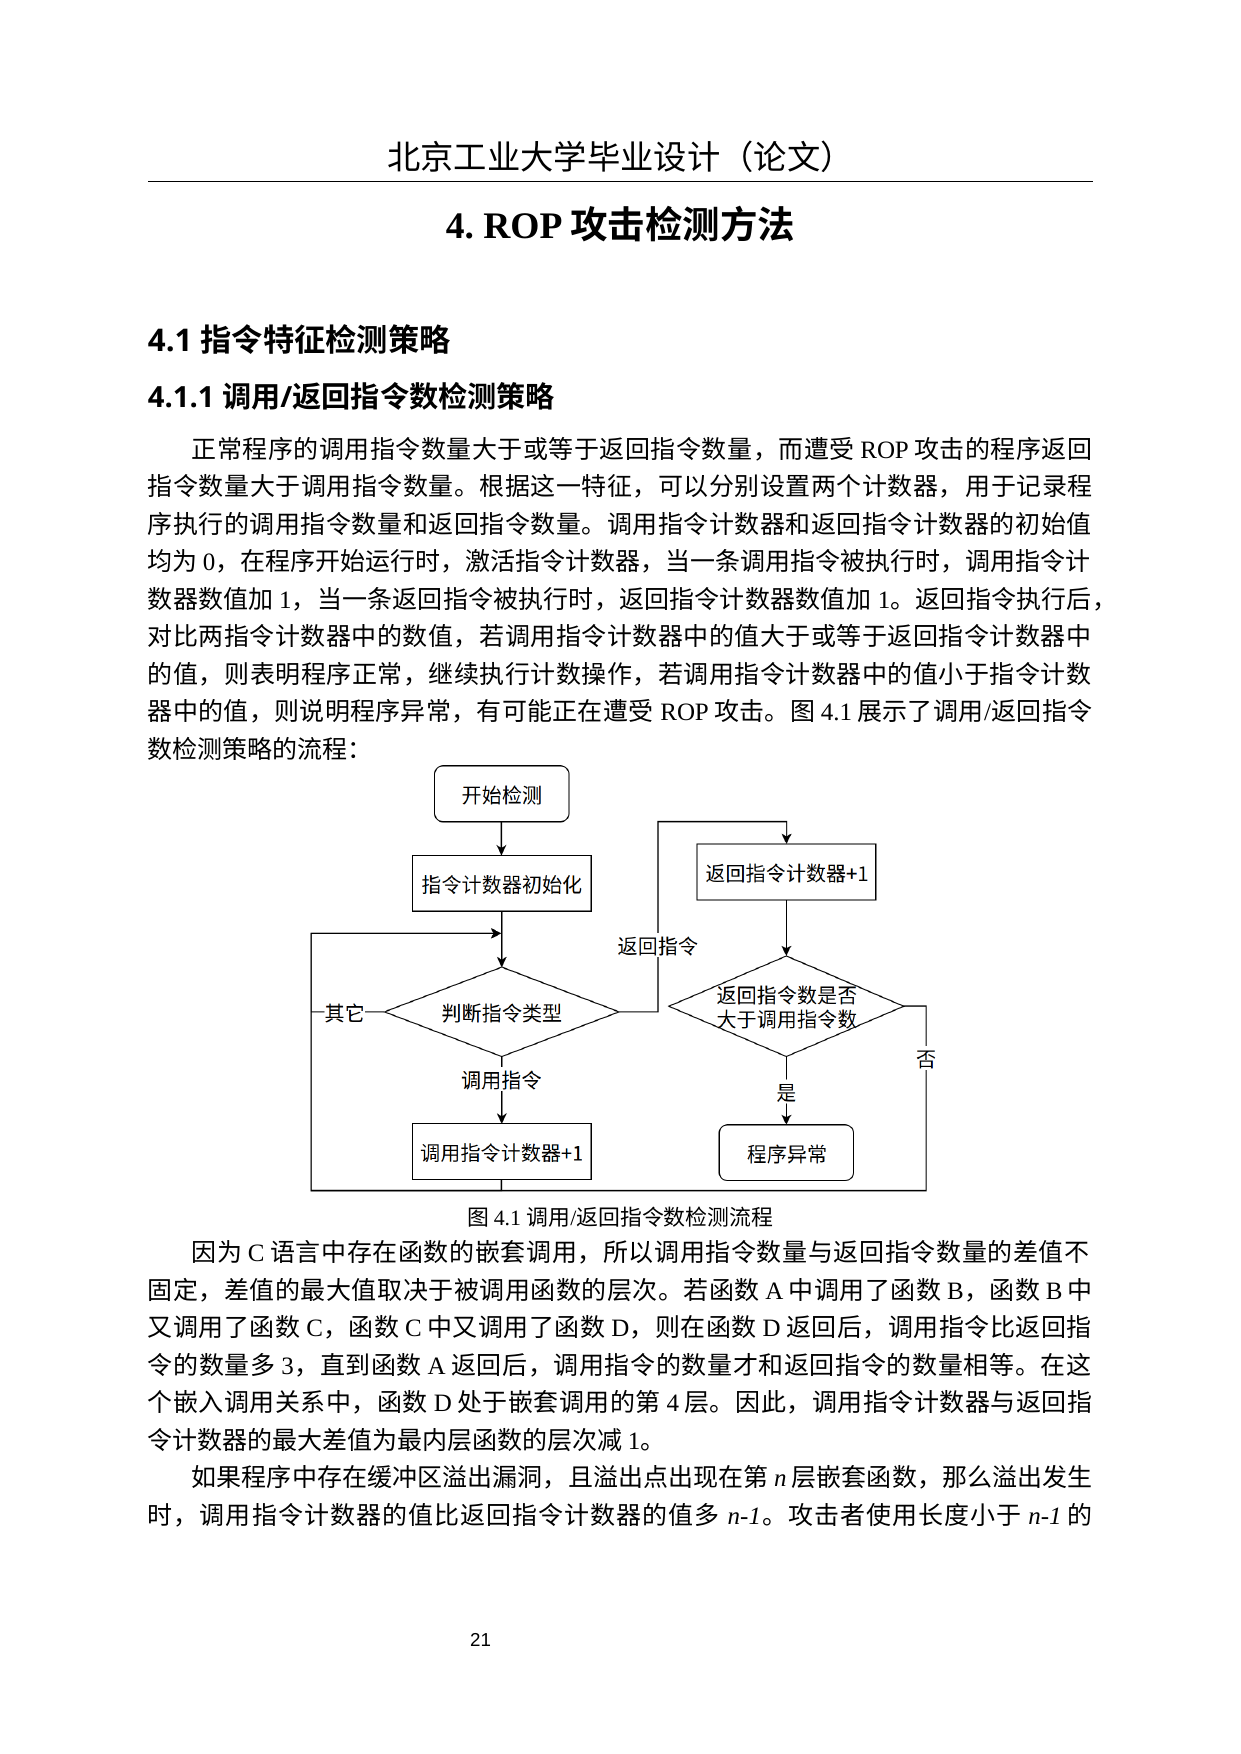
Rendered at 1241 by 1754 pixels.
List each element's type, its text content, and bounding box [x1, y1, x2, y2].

text 4. ROP攻击检测方法 [148, 194, 1093, 249]
text 因为C语言中存在函数的嵌套调用，所以调用指令数量与返回指令数量的差值不固定，差值的最大值取决于被调用函数的层次。若函数A中调用了函数B，函数B中又调用了函数C，函数C中又调用了函数D，则在函数D返回后，调用指令比返回指令的数量多3，直到函数A返回后，调用指令的数量才和返回指令的数量相等。在这个嵌入调用关系中，函数D处于嵌套调用的第4层。因此，调用指令计数器与返回指令计数器的最大差值为最内层函数的层次减1。 [148, 1232, 1093, 1457]
text 4.1 指令特征检测策略 [148, 316, 1093, 361]
text 图4.1 调用/返回指令数检测流程 [148, 1200, 1093, 1232]
text 4.1.1 调用/返回指令数检测策略 [148, 373, 1093, 416]
text 正常程序的调用指令数量大于或等于返回指令数量，而遭受ROP攻击的程序返回指令数量大于调用指令数量。根据这一特征，可以分别设置两个计数器，用于记录程序执行的调用指令数量和返回指令数量。调用指令计数器和返回指令计数器的初始值均为0，在程序开始运行时，激活指令计数器，当一条调用指令被执行时，调用指令计数器数值加1，当一条返回指令被执行时，返回指令计数器数值加1。返回指令执行后，对比两指令计数器中的数值，若调用指令计数器中的值大于或等于返回指令计数器中的值，则表明程序正常，继续执行计数操作，若调用指令计数器中的值小于指令计数器中的值，则说明程序异常，有可能正在遭受ROP攻击。图4.1展示了调用/返回指令数检测策略的流程： [148, 428, 1093, 766]
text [148, 1457, 1093, 1532]
picture [303, 765, 937, 1200]
